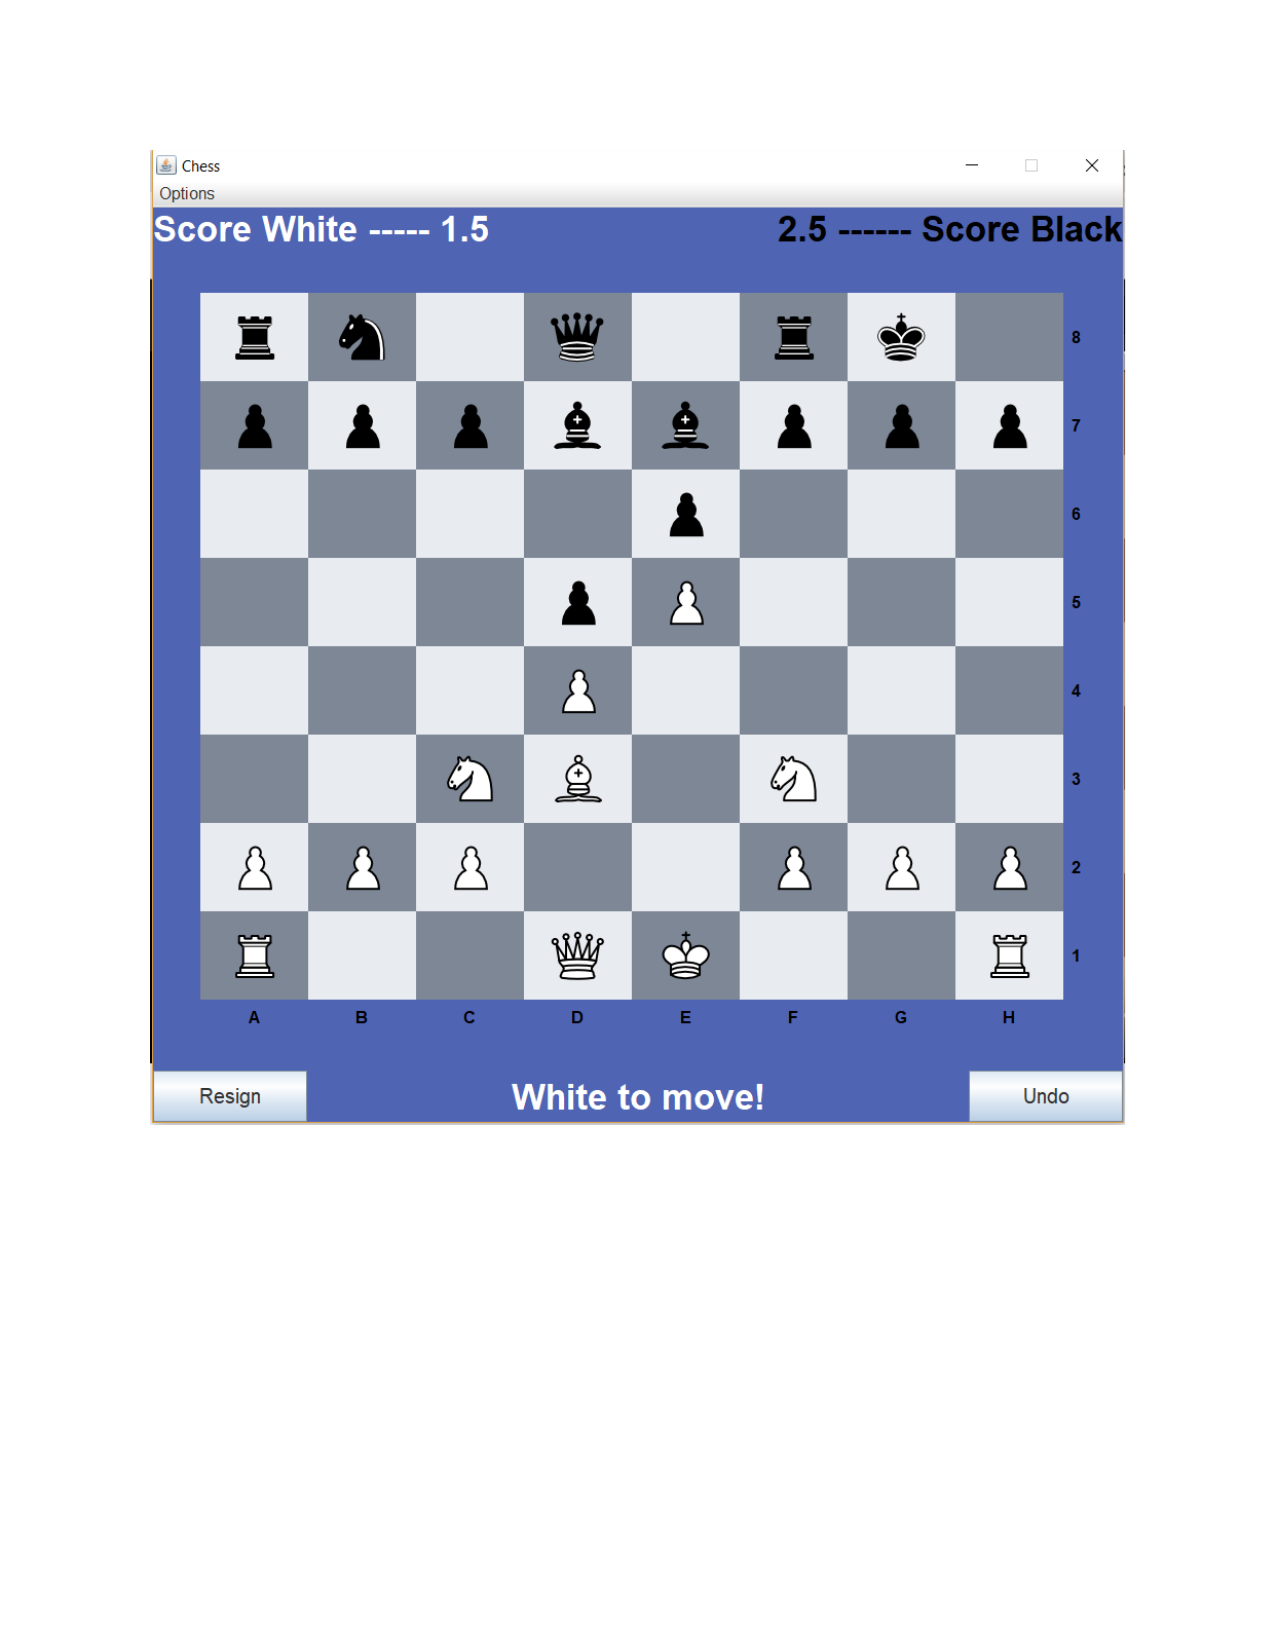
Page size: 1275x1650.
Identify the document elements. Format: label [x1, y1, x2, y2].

picture [150, 150, 1125, 1125]
